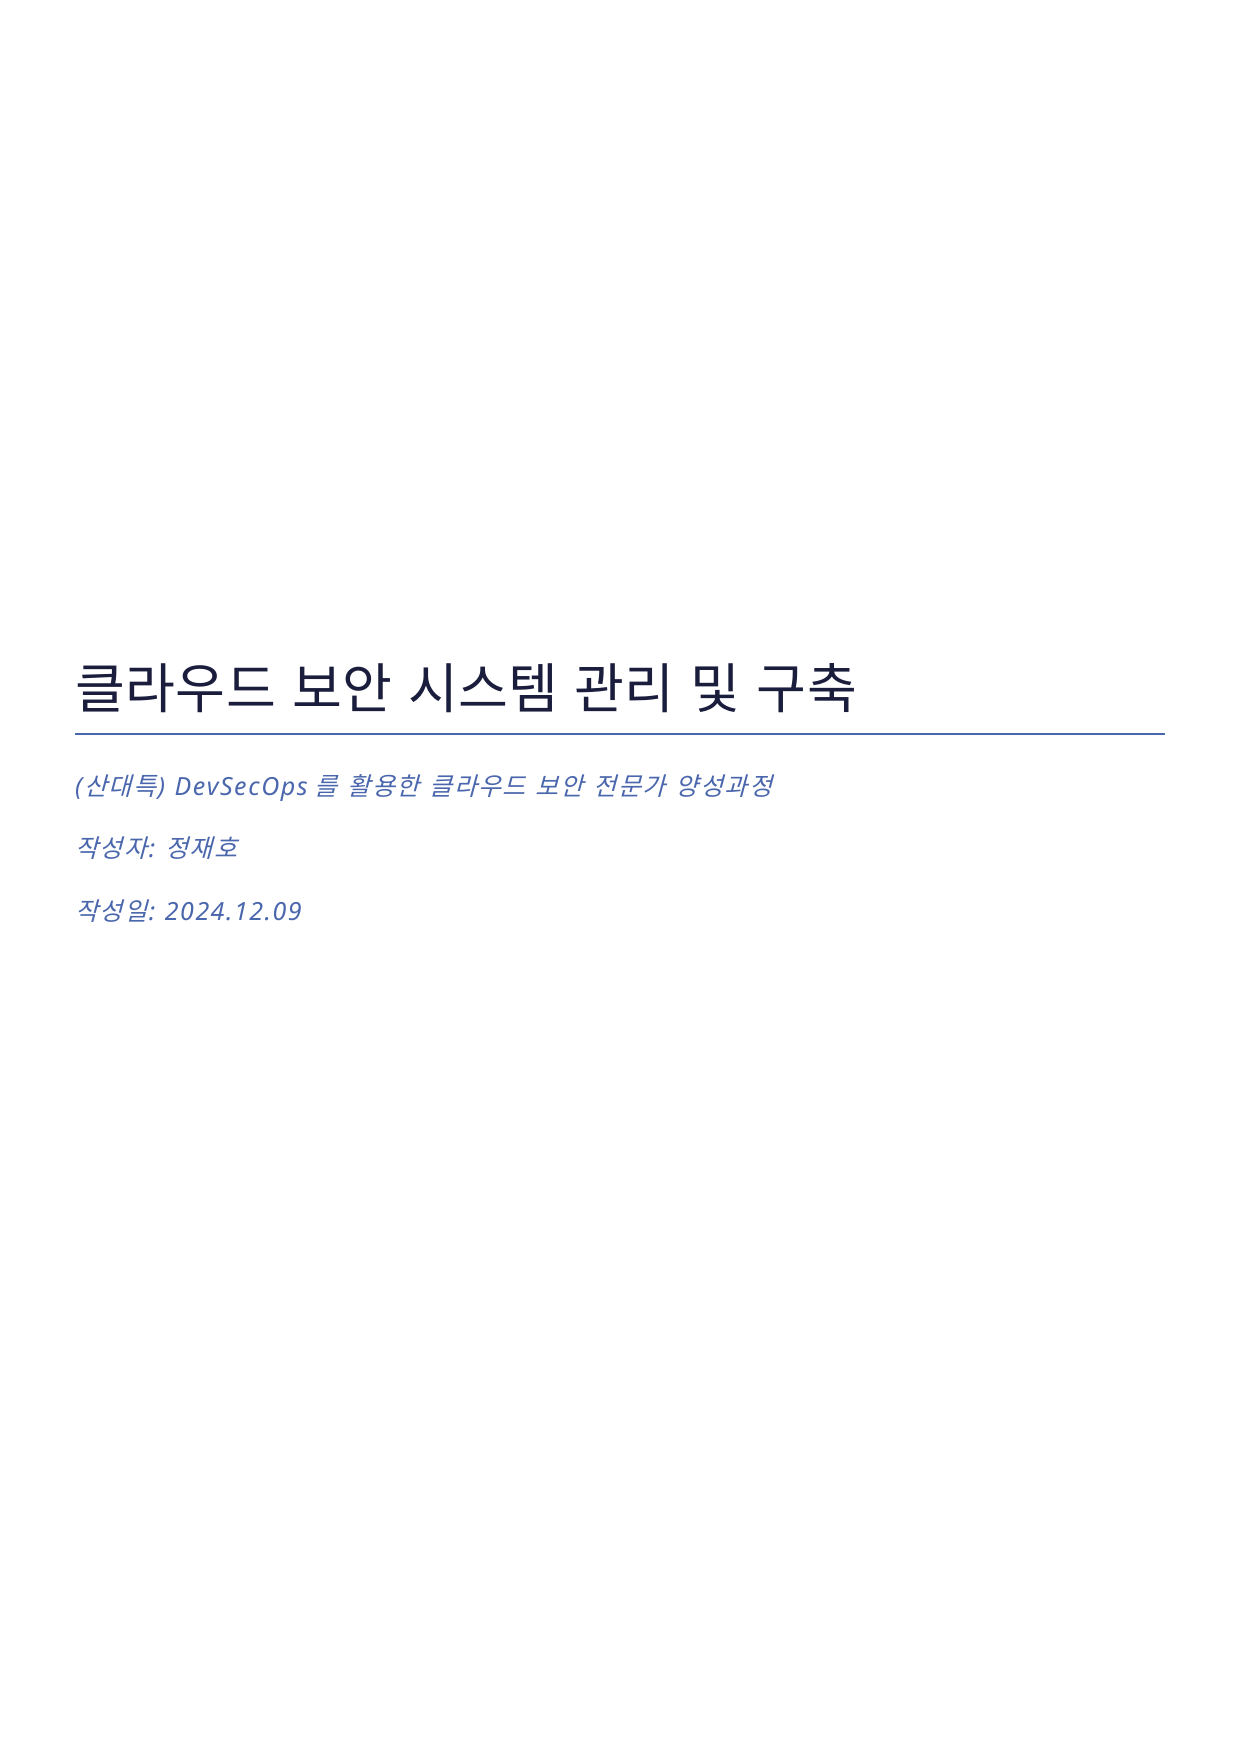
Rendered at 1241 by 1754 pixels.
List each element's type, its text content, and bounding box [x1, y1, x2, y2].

subtitle 작성일: 2024.12.09 [75, 891, 1165, 927]
subtitle (산대특) DevSecOps를 활용한 클라우드 보안 전문가 양성과정 [75, 766, 1165, 802]
title 클라우드 보안 시스템 관리 및 구축 [75, 646, 1165, 733]
subtitle 작성자: 정재호 [75, 829, 1165, 865]
